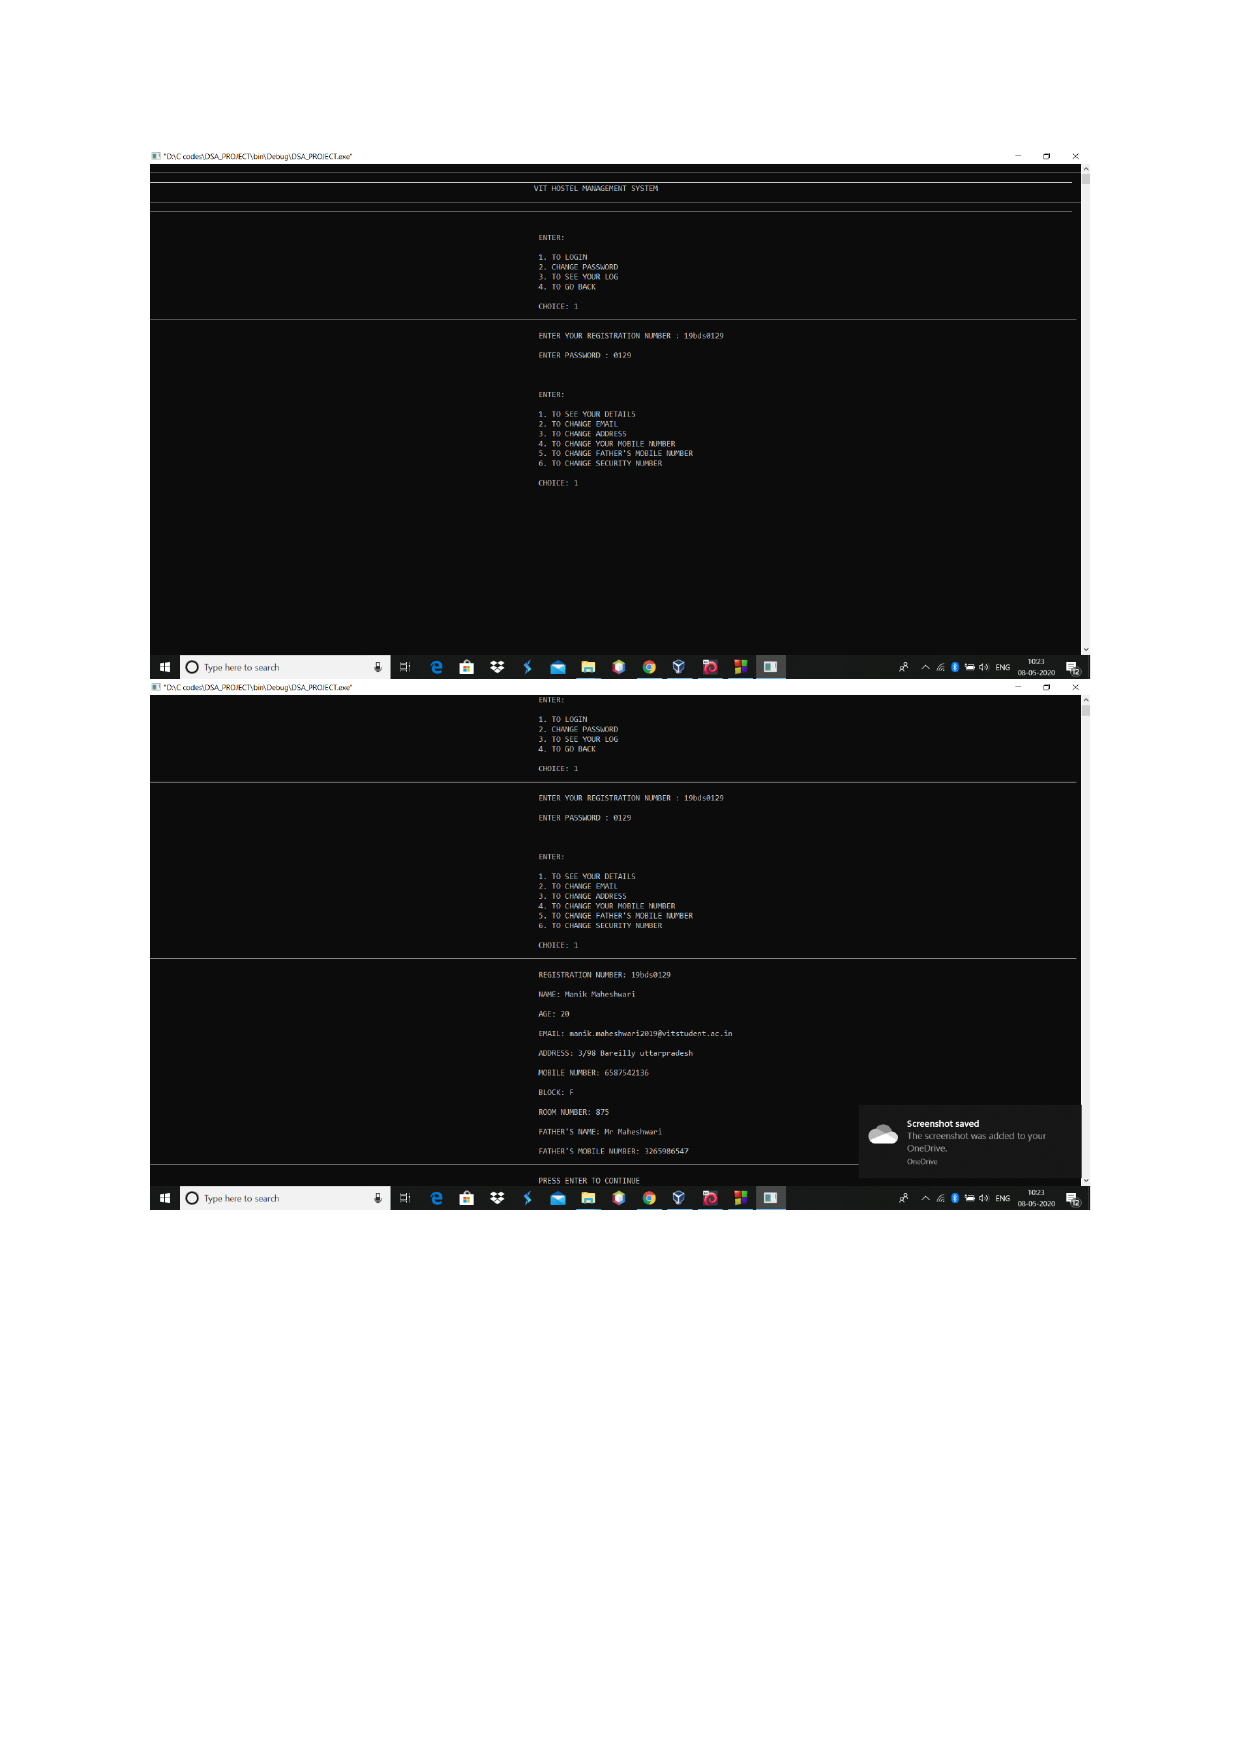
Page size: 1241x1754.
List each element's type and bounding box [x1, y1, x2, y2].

picture [150, 150, 1091, 679]
picture [150, 681, 1091, 1210]
